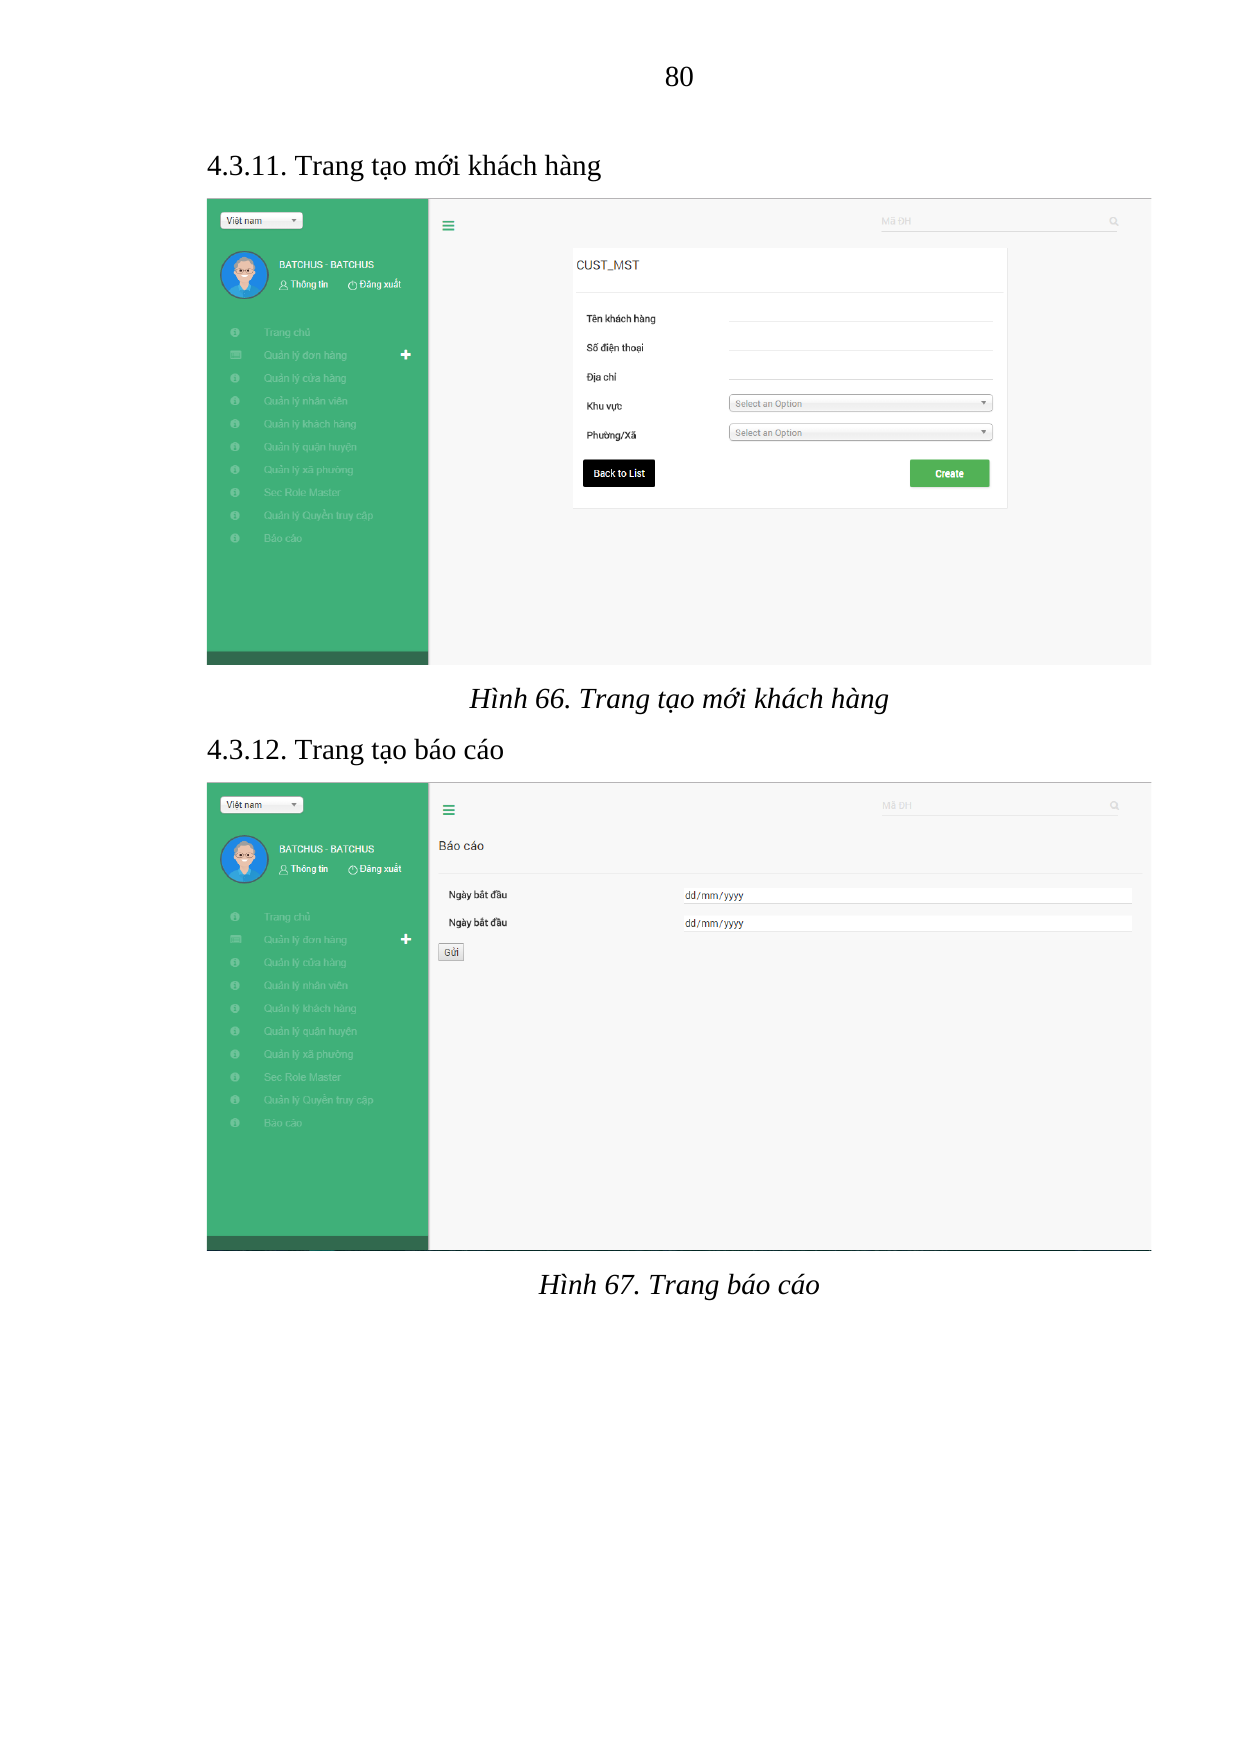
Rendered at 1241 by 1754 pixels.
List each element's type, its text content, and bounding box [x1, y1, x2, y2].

picture [206, 198, 1152, 665]
list Hình 66. Trang tạo mới khách hàng [207, 682, 1152, 715]
list 4.3.11. Trang tạo mới khách hàng [207, 148, 1152, 181]
picture [206, 782, 1152, 1251]
list 4.3.12. Trang tạo báo cáo [207, 732, 1152, 766]
list Hình 67. Trang báo cáo [207, 1267, 1152, 1301]
